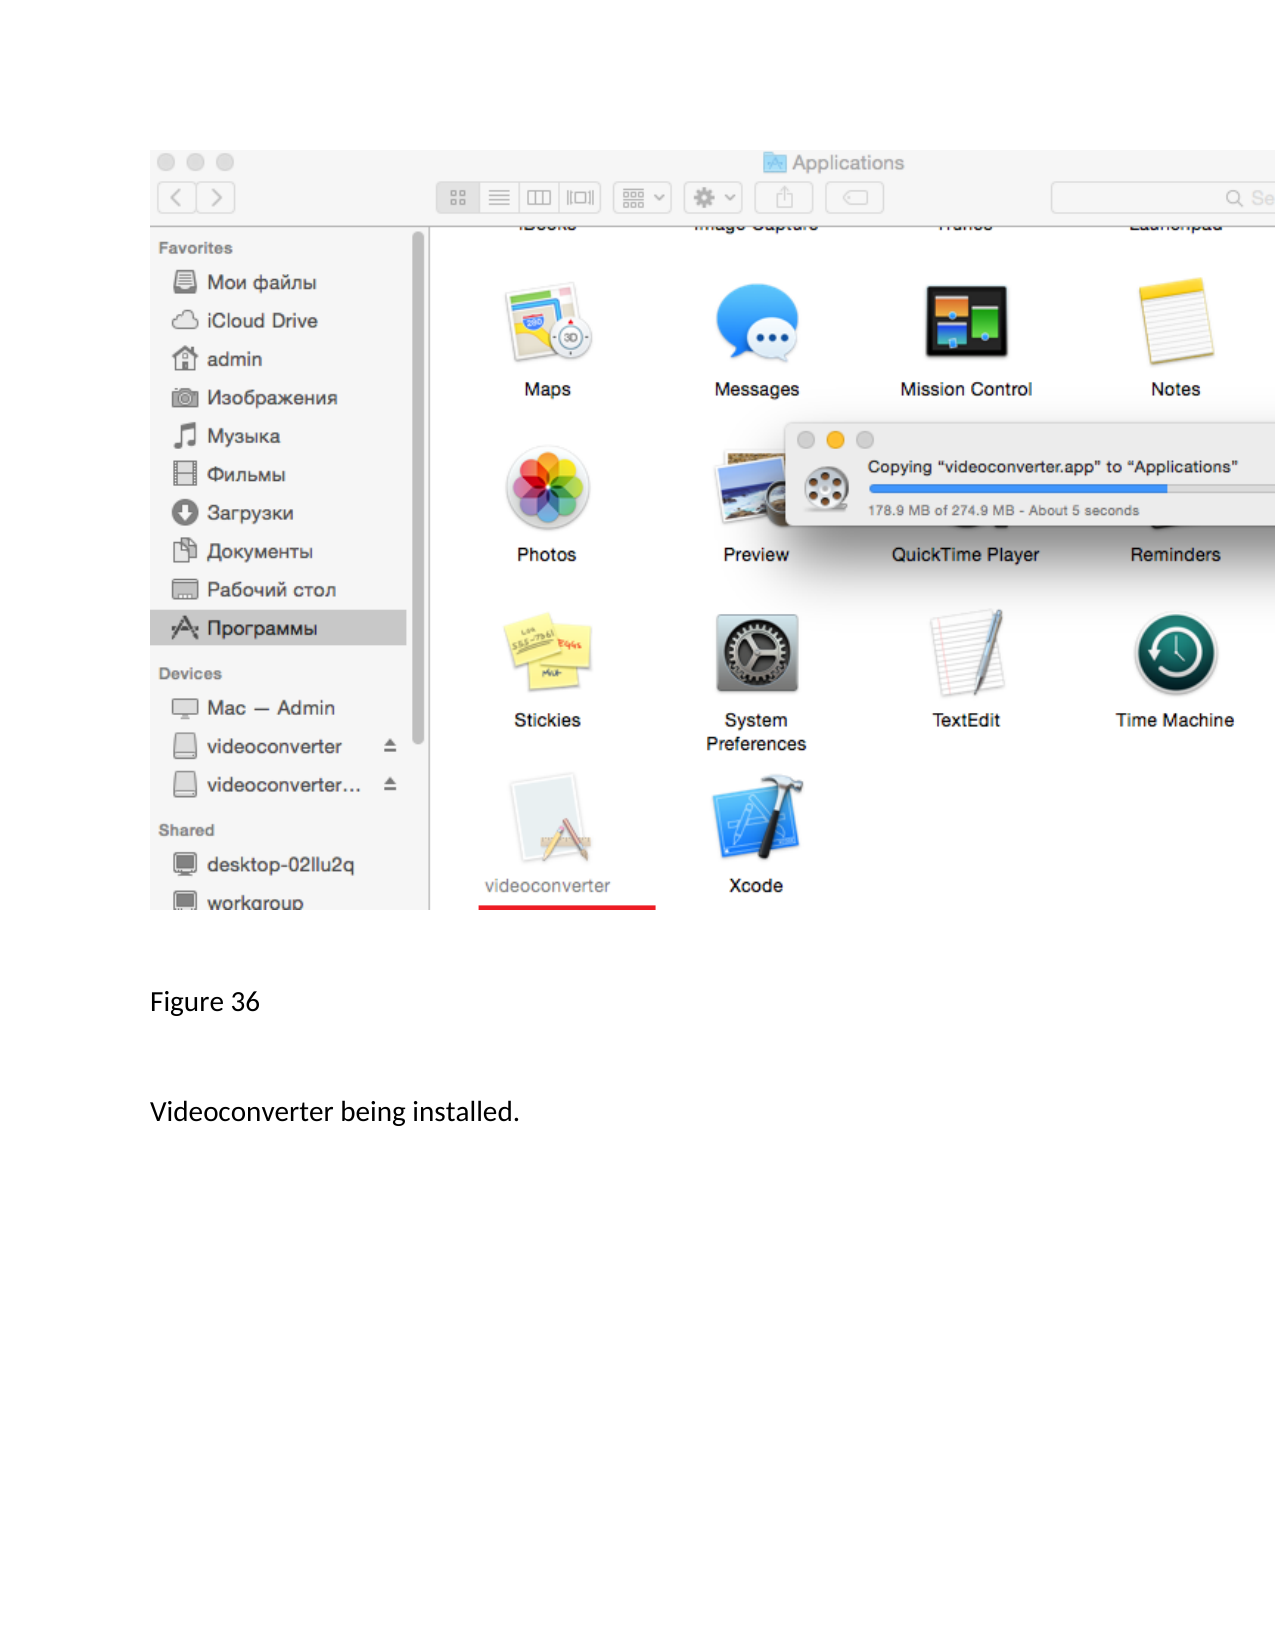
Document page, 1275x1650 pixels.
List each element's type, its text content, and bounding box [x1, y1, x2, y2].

picture [150, 150, 1275, 910]
text Videoconverter being installed. [150, 1093, 1125, 1129]
text Figure 36 [150, 983, 1125, 1019]
